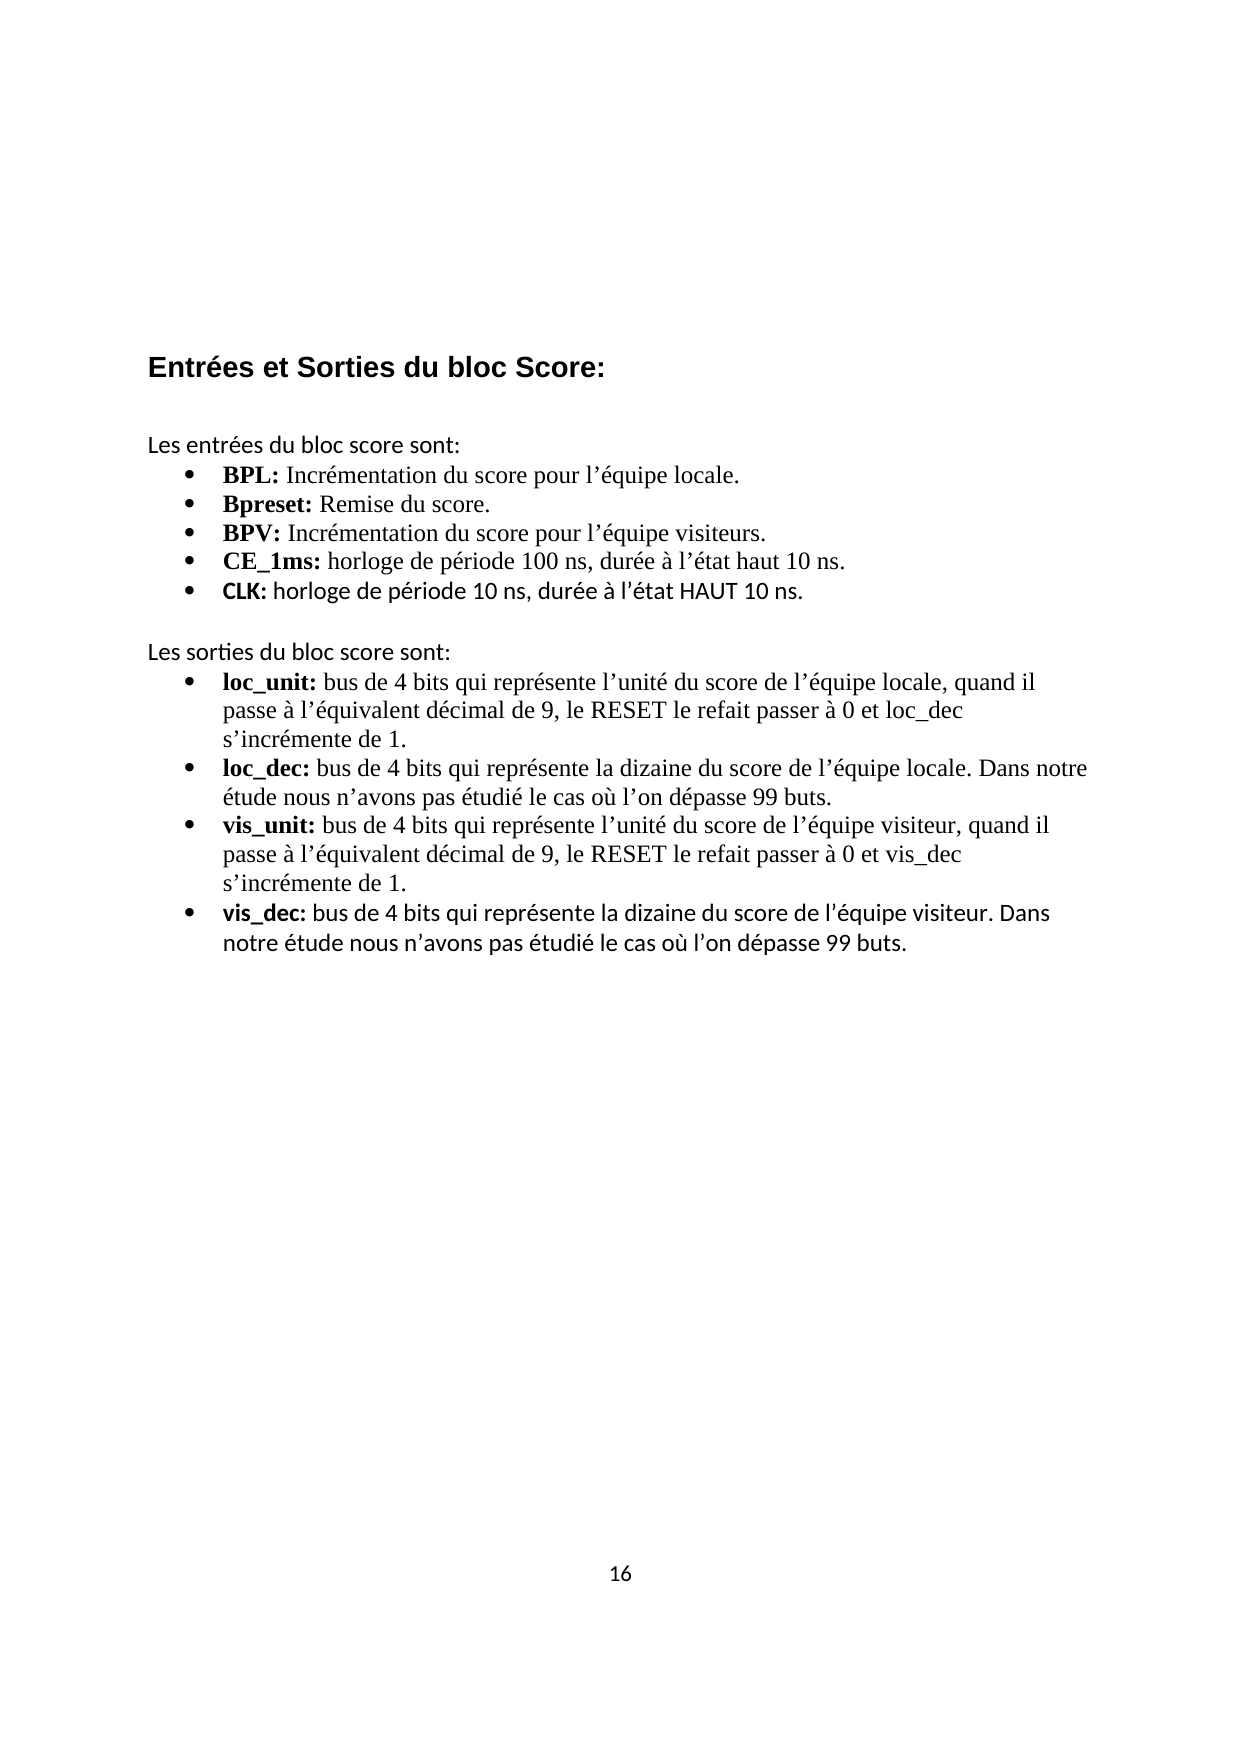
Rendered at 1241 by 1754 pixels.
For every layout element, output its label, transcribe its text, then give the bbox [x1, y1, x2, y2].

list loc_unit: bus de 4 bits qui représente l’unité du score de l’équipe locale, quand il passe à l’équivalent décimal de 9, le RESET le refait passer à 0 et loc_dec s’incrémente de 1. [185, 667, 1093, 753]
list vis_unit: bus de 4 bits qui représente l’unité du score de l’équipe visiteur, quand il passe à l’équivalent décimal de 9, le RESET le refait passer à 0 et vis_dec s’incrémente de 1. [185, 811, 1093, 897]
text Les sorties du bloc score sont: [148, 636, 1093, 667]
list CLK: horloge de période 10 ns, durée à l’état HAUT 10 ns. [185, 575, 1093, 606]
list loc_dec: bus de 4 bits qui représente la dizaine du score de l’équipe locale. Dans notre étude nous n’avons pas étudié le cas où l’on dépasse 99 buts. [185, 753, 1093, 811]
list BPV: Incrémentation du score pour l’équipe visiteurs. [185, 518, 1093, 546]
list vis_dec: bus de 4 bits qui représente la dizaine du score de l’équipe visiteur. Dans notre étude nous n’avons pas étudié le cas où l’on dépasse 99 buts. [185, 897, 1093, 958]
text Les entrées du bloc score sont: [148, 430, 1093, 460]
list BPL: Incrémentation du score pour l’équipe locale. [185, 460, 1093, 489]
list Bpreset: Remise du score. [185, 489, 1093, 518]
list CE_1ms: horloge de période 100 ns, durée à l’état haut 10 ns. [185, 546, 1093, 575]
subtitle Entrées et Sorties du bloc Score: [148, 351, 1093, 384]
